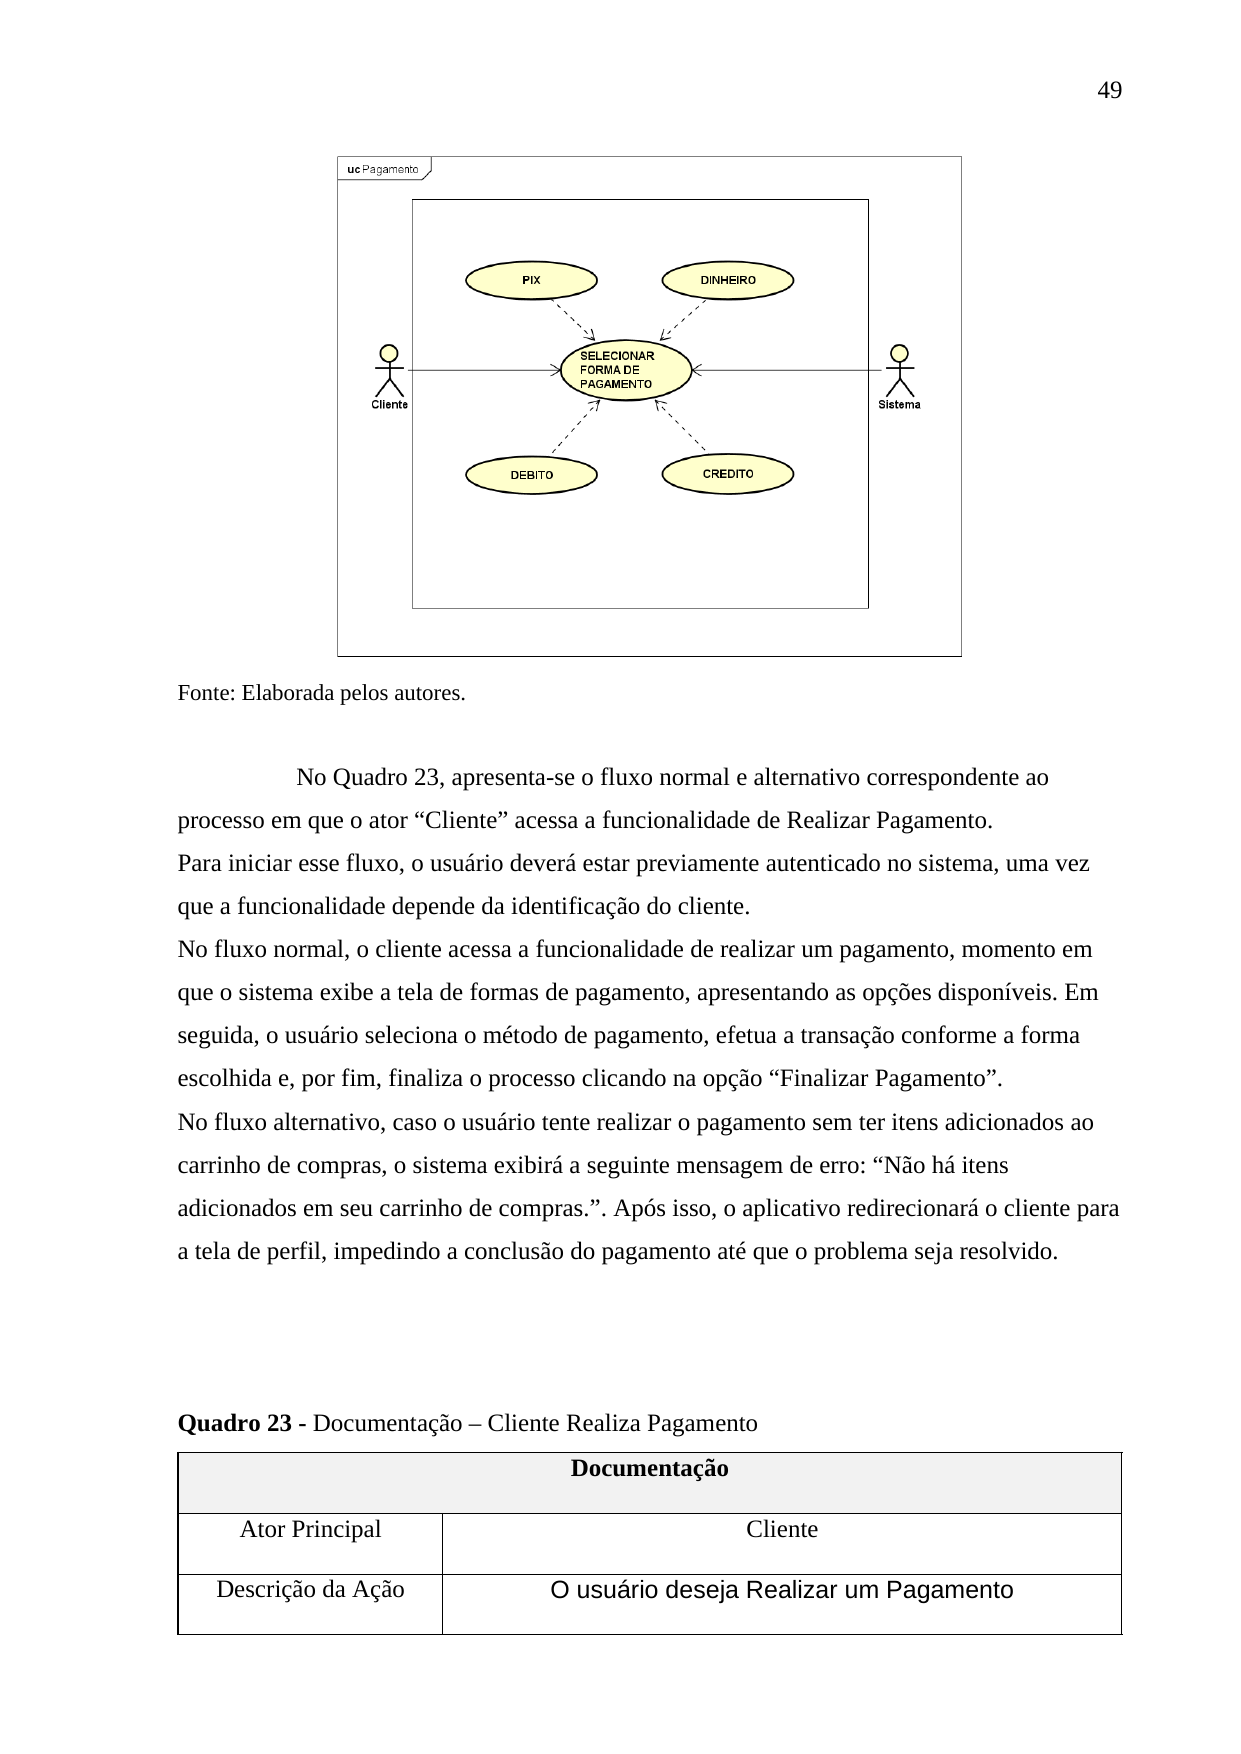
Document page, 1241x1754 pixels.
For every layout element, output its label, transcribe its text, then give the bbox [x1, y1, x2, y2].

text Fonte: Elaborada pelos autores. [177, 679, 1122, 705]
text No fluxo alternativo, caso o usuário tente realizar o pagamento sem ter itens adicionados ao carrinho de compras, o sistema exibirá a seguinte mensagem de erro: “Não há itens adicionados em seu carrinho de compras.”. Após isso, o aplicativo redirecionará o cliente para a tela de perfil, impedindo a conclusão do pagamento até que o problema seja resolvido. [177, 1107, 1122, 1265]
table_header Documentação [179, 1453, 1121, 1513]
text No fluxo normal, o cliente acessa a funcionalidade de realizar um pagamento, momento em que o sistema exibe a tela de formas de pagamento, apresentando as opções disponíveis. Em seguida, o usuário seleciona o método de pagamento, efetua a transação conforme a forma escolhida e, por fim, finaliza o processo clicando na opção “Finalizar Pagamento”. [177, 934, 1122, 1092]
text Para iniciar esse fluxo, o usuário deverá estar previamente autenticado no sistema, uma vez que a funcionalidade depende da identificação do cliente. [177, 848, 1122, 920]
table_cell O usuário deseja Realizar um Pagamento [443, 1575, 1121, 1634]
text No Quadro 23, apresenta-se o fluxo normal e alternativo correspondente ao processo em que o ator “Cliente” acessa a funcionalidade de Realizar Pagamento. [177, 762, 1122, 833]
picture [328, 147, 971, 665]
table_cell Cliente [443, 1514, 1121, 1573]
table_cell Descrição da Ação [179, 1575, 442, 1634]
table_cell Ator Principal [179, 1514, 442, 1573]
